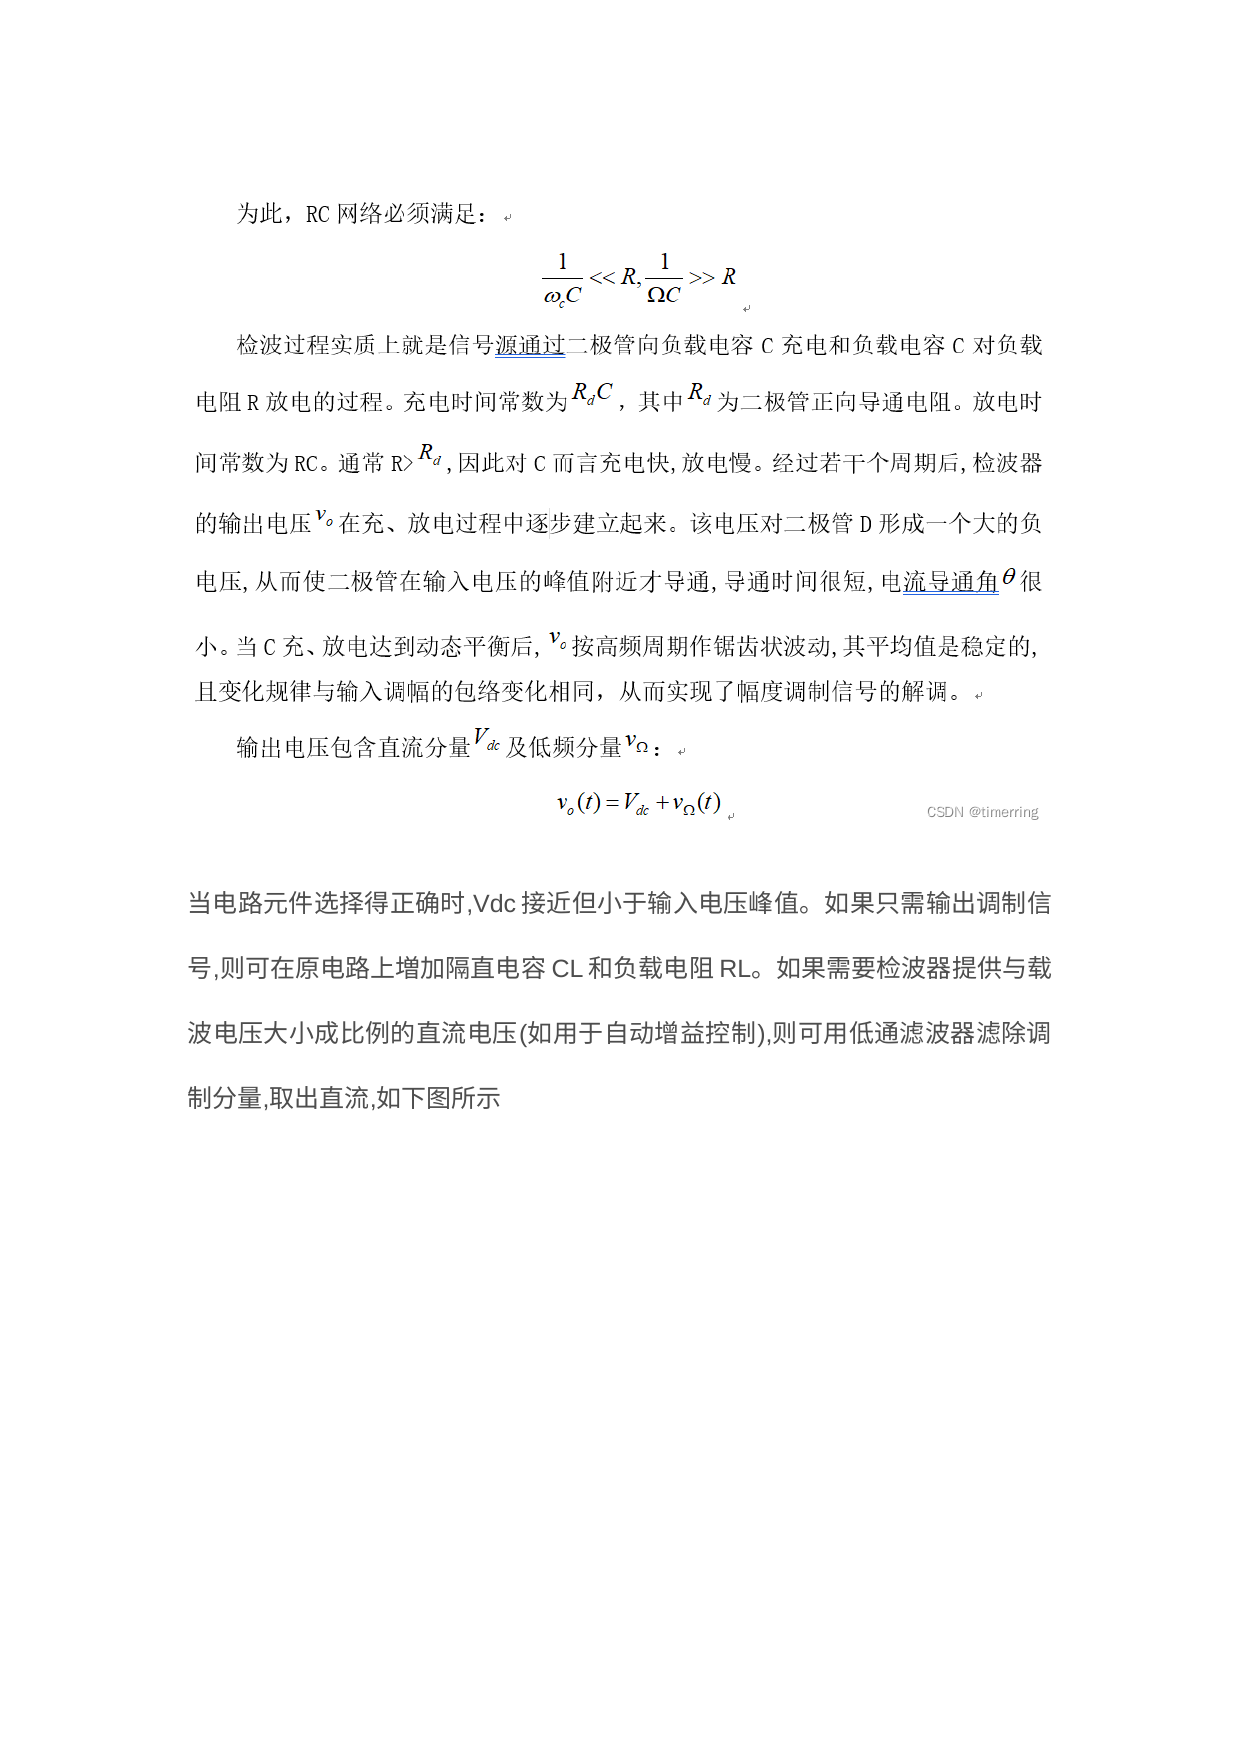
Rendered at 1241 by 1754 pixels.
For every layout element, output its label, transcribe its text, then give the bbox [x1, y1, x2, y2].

text 当电路元件选择得正确时,Vdc接近但小于输入电压峰值。如果只需输出调制信号,则可在原电路上増加隔直电容CL和负载电阻RL。如果需要检波器提供与载波电压大小成比例的直流电压(如用于自动增益控制),则可用低通滤波器滤除调制分量,取出直流,如下图所示 [187, 869, 1053, 1129]
picture [187, 194, 1053, 828]
